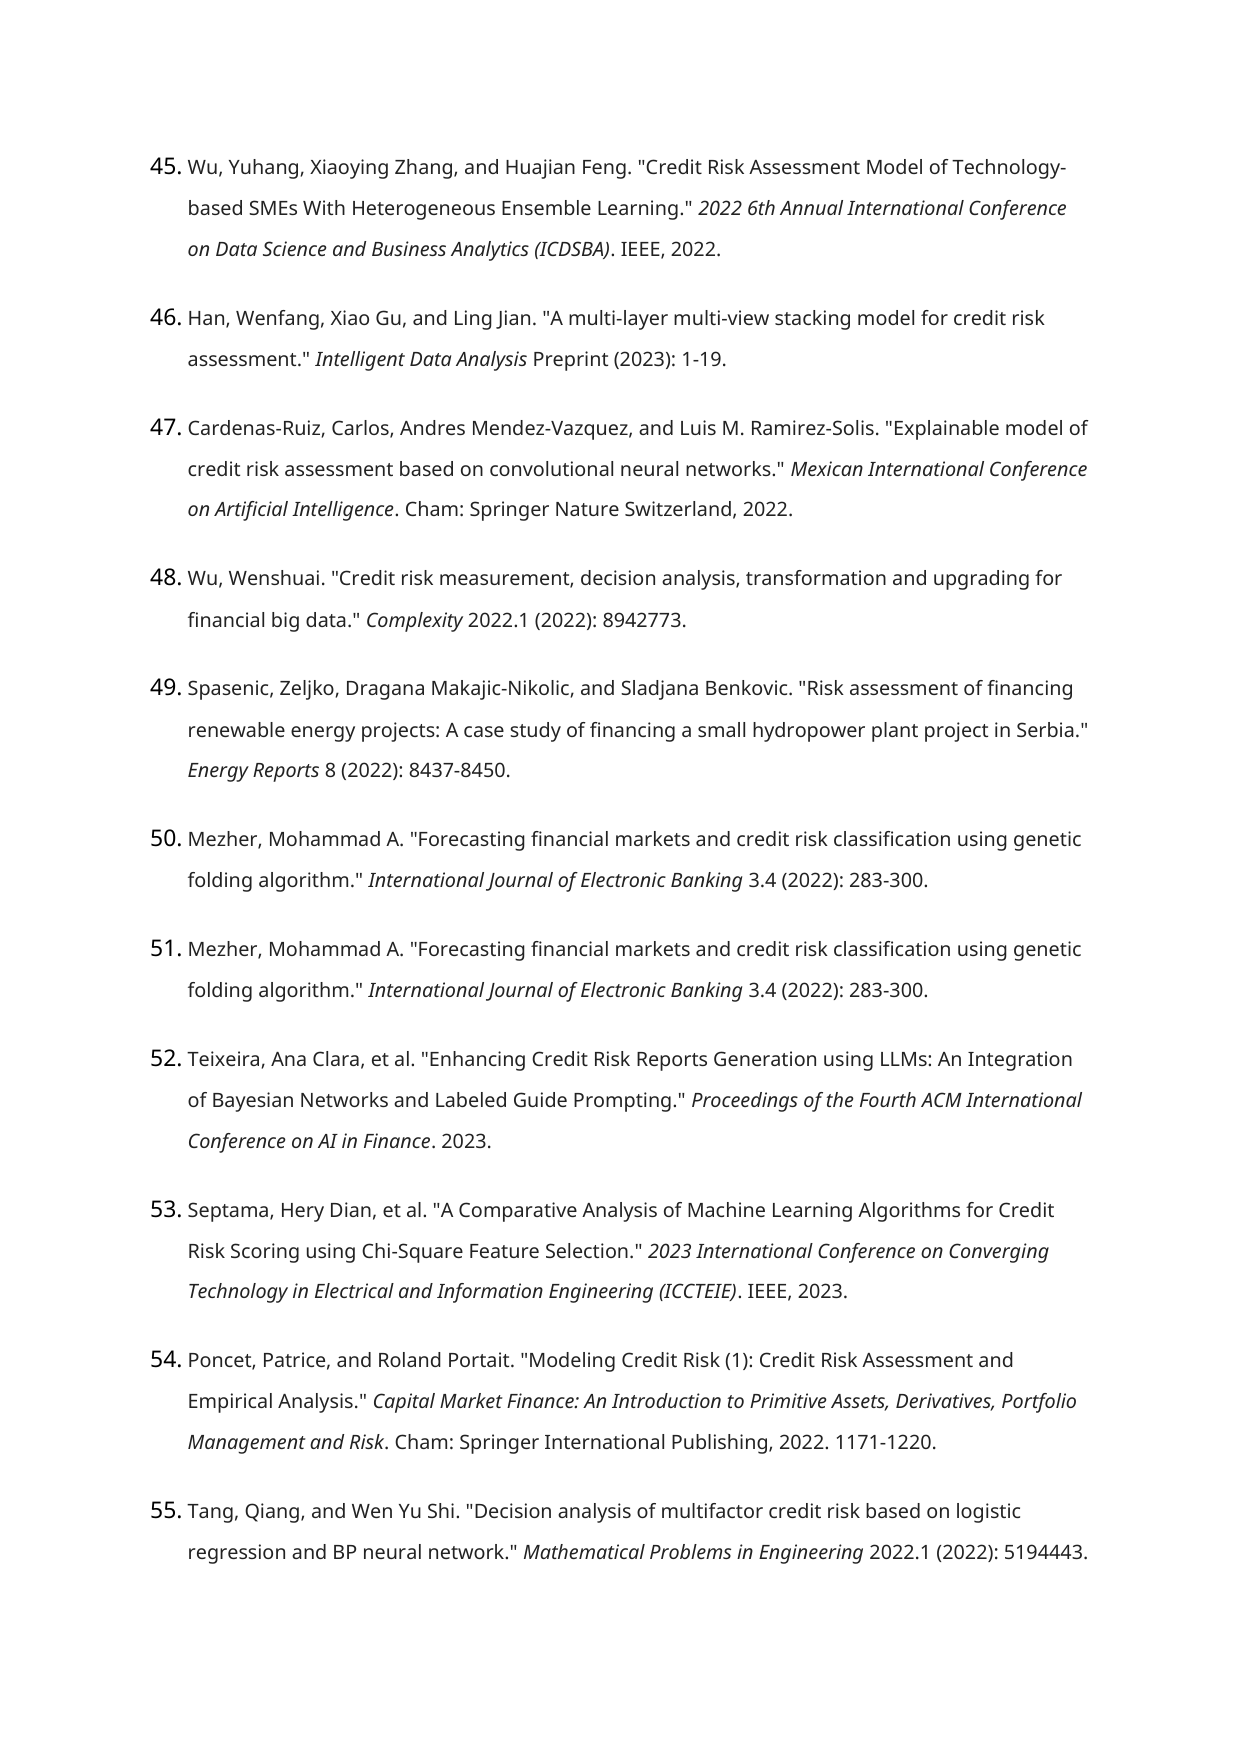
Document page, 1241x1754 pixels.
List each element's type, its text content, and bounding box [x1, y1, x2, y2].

list Mezher, Mohammad A. "Forecasting financial markets and credit risk classification using genetic folding algorithm." International Journal of Electronic Banking 3.4 (2022): 283-300. [150, 822, 1090, 893]
list Mezher, Mohammad A. "Forecasting financial markets and credit risk classification using genetic folding algorithm." International Journal of Electronic Banking 3.4 (2022): 283-300. [150, 932, 1090, 1003]
list Tang, Qiang, and Wen Yu Shi. "Decision analysis of multifactor credit risk based on logistic regression and BP neural network." Mathematical Problems in Engineering 2022.1 (2022): 5194443. [150, 1493, 1090, 1565]
list Poncet, Patrice, and Roland Portait. "Modeling Credit Risk (1): Credit Risk Assessment and Empirical Analysis." Capital Market Finance: An Introduction to Primitive Assets, Derivatives, Portfolio Management and Risk. Cham: Springer International Publishing, 2022. 1171-1220. [150, 1343, 1090, 1455]
list Spasenic, Zeljko, Dragana Makajic-Nikolic, and Sladjana Benkovic. "Risk assessment of financing renewable energy projects: A case study of financing a small hydropower plant project in Serbia." Energy Reports 8 (2022): 8437-8450. [150, 671, 1090, 783]
list Cardenas-Ruiz, Carlos, Andres Mendez-Vazquez, and Luis M. Ramirez-Solis. "Explainable model of credit risk assessment based on convolutional neural networks." Mexican International Conference on Artificial Intelligence. Cham: Springer Nature Switzerland, 2022. [150, 411, 1090, 523]
list Teixeira, Ana Clara, et al. "Enhancing Credit Risk Reports Generation using LLMs: An Integration of Bayesian Networks and Labeled Guide Prompting." Proceedings of the Fourth ACM International Conference on AI in Finance. 2023. [150, 1042, 1090, 1154]
list Septama, Hery Dian, et al. "A Comparative Analysis of Machine Learning Algorithms for Credit Risk Scoring using Chi-Square Feature Selection." 2023 International Conference on Converging Technology in Electrical and Information Engineering (ICCTEIE). IEEE, 2023. [150, 1192, 1090, 1304]
list Wu, Yuhang, Xiaoying Zhang, and Huajian Feng. "Credit Risk Assessment Model of Technology-based SMEs With Heterogeneous Ensemble Learning." 2022 6th Annual International Conference on Data Science and Business Analytics (ICDSBA). IEEE, 2022. [150, 150, 1090, 262]
list Han, Wenfang, Xiao Gu, and Ling Jian. "A multi-layer multi-view stacking model for credit risk assessment." Intelligent Data Analysis Preprint (2023): 1-19. [150, 301, 1090, 372]
list Wu, Wenshuai. "Credit risk measurement, decision analysis, transformation and upgrading for financial big data." Complexity 2022.1 (2022): 8942773. [150, 561, 1090, 633]
